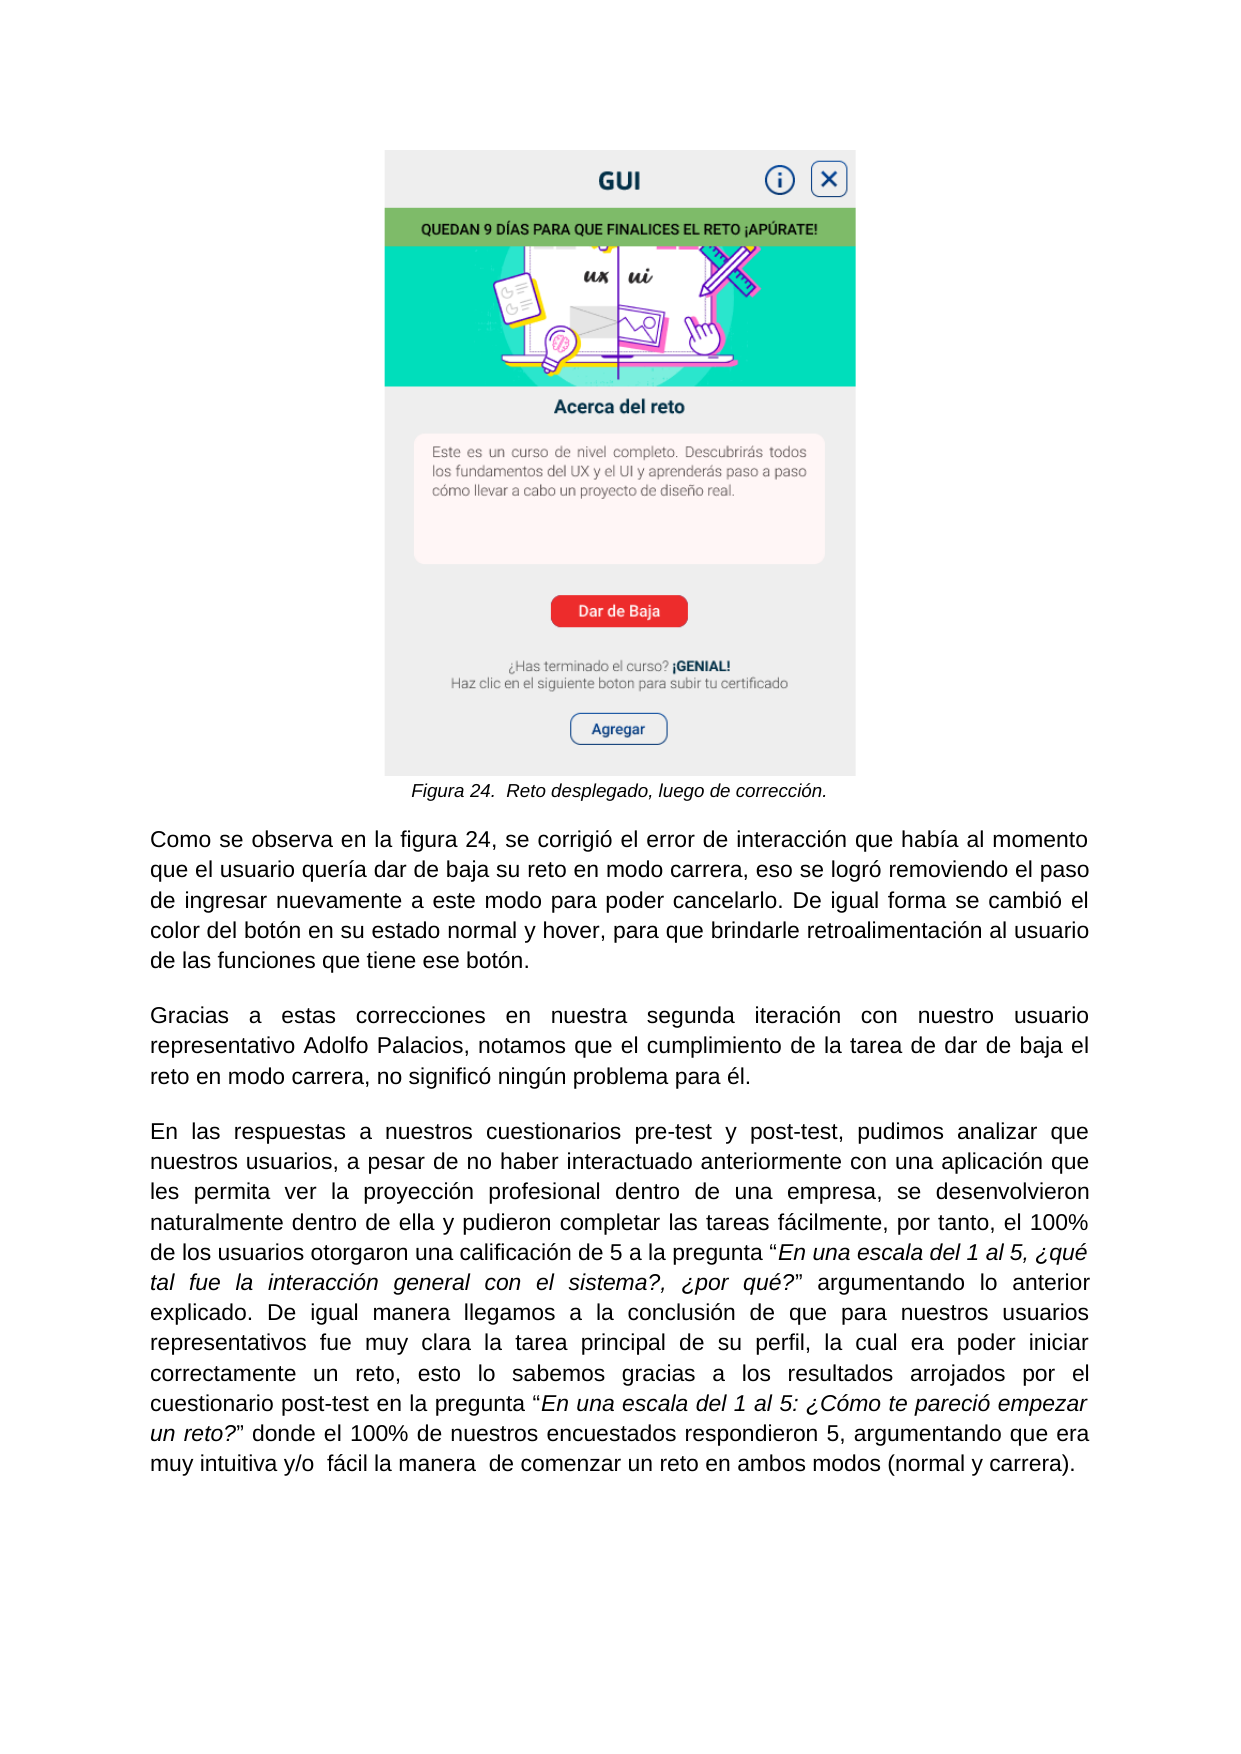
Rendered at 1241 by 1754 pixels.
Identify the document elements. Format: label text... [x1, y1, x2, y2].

text En las respuestas a nuestros cuestionarios pre-test y post-test, pudimos analizar que nuestros usuarios, a pesar de no haber interactuado anteriormente con una aplicación que les permita ver la proyección profesional dentro de una empresa, se desenvolvieron naturalmente dentro de ella y pudieron completar las tareas fácilmente, por tanto, el 100% de los usuarios otorgaron una calificación de 5 a la pregunta “En una escala del 1 al 5, ¿qué tal fue la interacción general con el sistema?, ¿por qué?” argumentando lo anterior explicado. De igual manera llegamos a la conclusión de que para nuestros usuarios representativos fue muy clara la tarea principal de su perfil, la cual era poder iniciar correctamente un reto, esto lo sabemos gracias a los resultados arrojados por el cuestionario post-test en la pregunta “En una escala del 1 al 5: ¿Cómo te pareció empezar un reto?” donde el 100% de nuestros encuestados respondieron 5, argumentando que era muy intuitiva y/o fácil la manera de comenzar un reto en ambos modos (normal y carrera). [150, 1118, 1090, 1477]
picture [384, 150, 856, 776]
text Figura 24. Reto desplegado, luego de corrección. [150, 780, 1090, 801]
text Como se observa en la figura 24, se corrigió el error de interacción que había al momento que el usuario quería dar de baja su reto en modo carrera, eso se logró removiendo el paso de ingresar nuevamente a este modo para poder cancelarlo. De igual forma se cambió el color del botón en su estado normal y hover, para que brindarle retroalimentación al usuario de las funciones que tiene ese botón. [150, 826, 1090, 973]
text Gracias a estas correcciones en nuestra segunda iteración con nuestro usuario representativo Adolfo Palacios, notamos que el cumplimiento de la tarea de dar de baja el reto en modo carrera, no significó ningún problema para él. [150, 1002, 1090, 1089]
